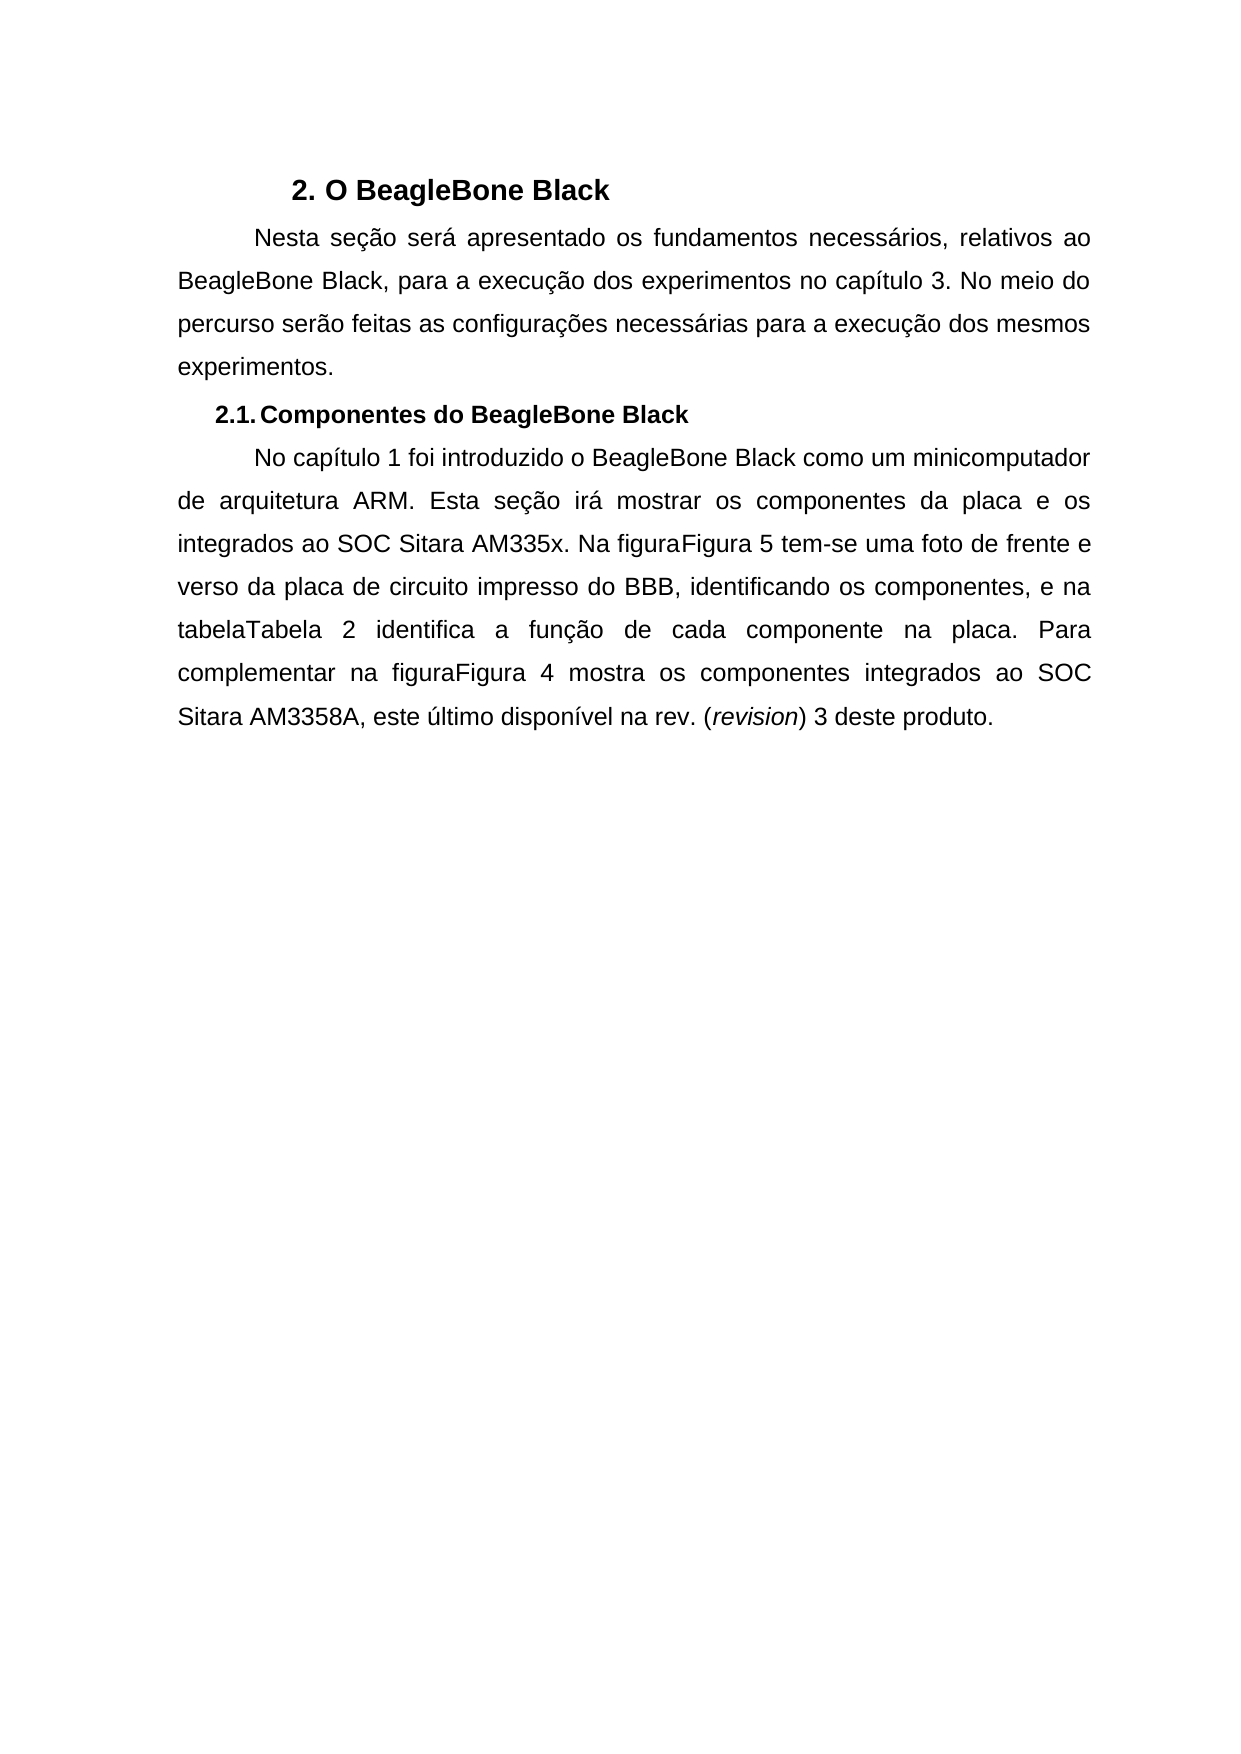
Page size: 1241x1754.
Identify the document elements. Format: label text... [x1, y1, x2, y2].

text No capítulo 1 foi introduzido o BeagleBone Black como um minicomputador de arquitetura ARM. Esta seção irá mostrar os componentes da placa e os integrados ao SOC Sitara AM335x. Na figuraFigura 5 tem-se uma foto de frente e verso da placa de circuito impresso do BBB, identificando os componentes, e na tabelaTabela 2 identifica a função de cada componente na placa. Para complementar na figuraFigura 4 mostra os componentes integrados ao SOC Sitara AM3358A, este último disponível na rev. (revision) 3 deste produto. [177, 443, 1092, 730]
text Nesta seção será apresentado os fundamentos necessários, relativos ao BeagleBone Black, para a execução dos experimentos no capítulo 3. No meio do percurso serão feitas as configurações necessárias para a execução dos mesmos experimentos. [177, 223, 1092, 381]
subtitle O BeagleBone Black [215, 173, 1092, 206]
subtitle Componentes do BeagleBone Black [215, 400, 1092, 428]
